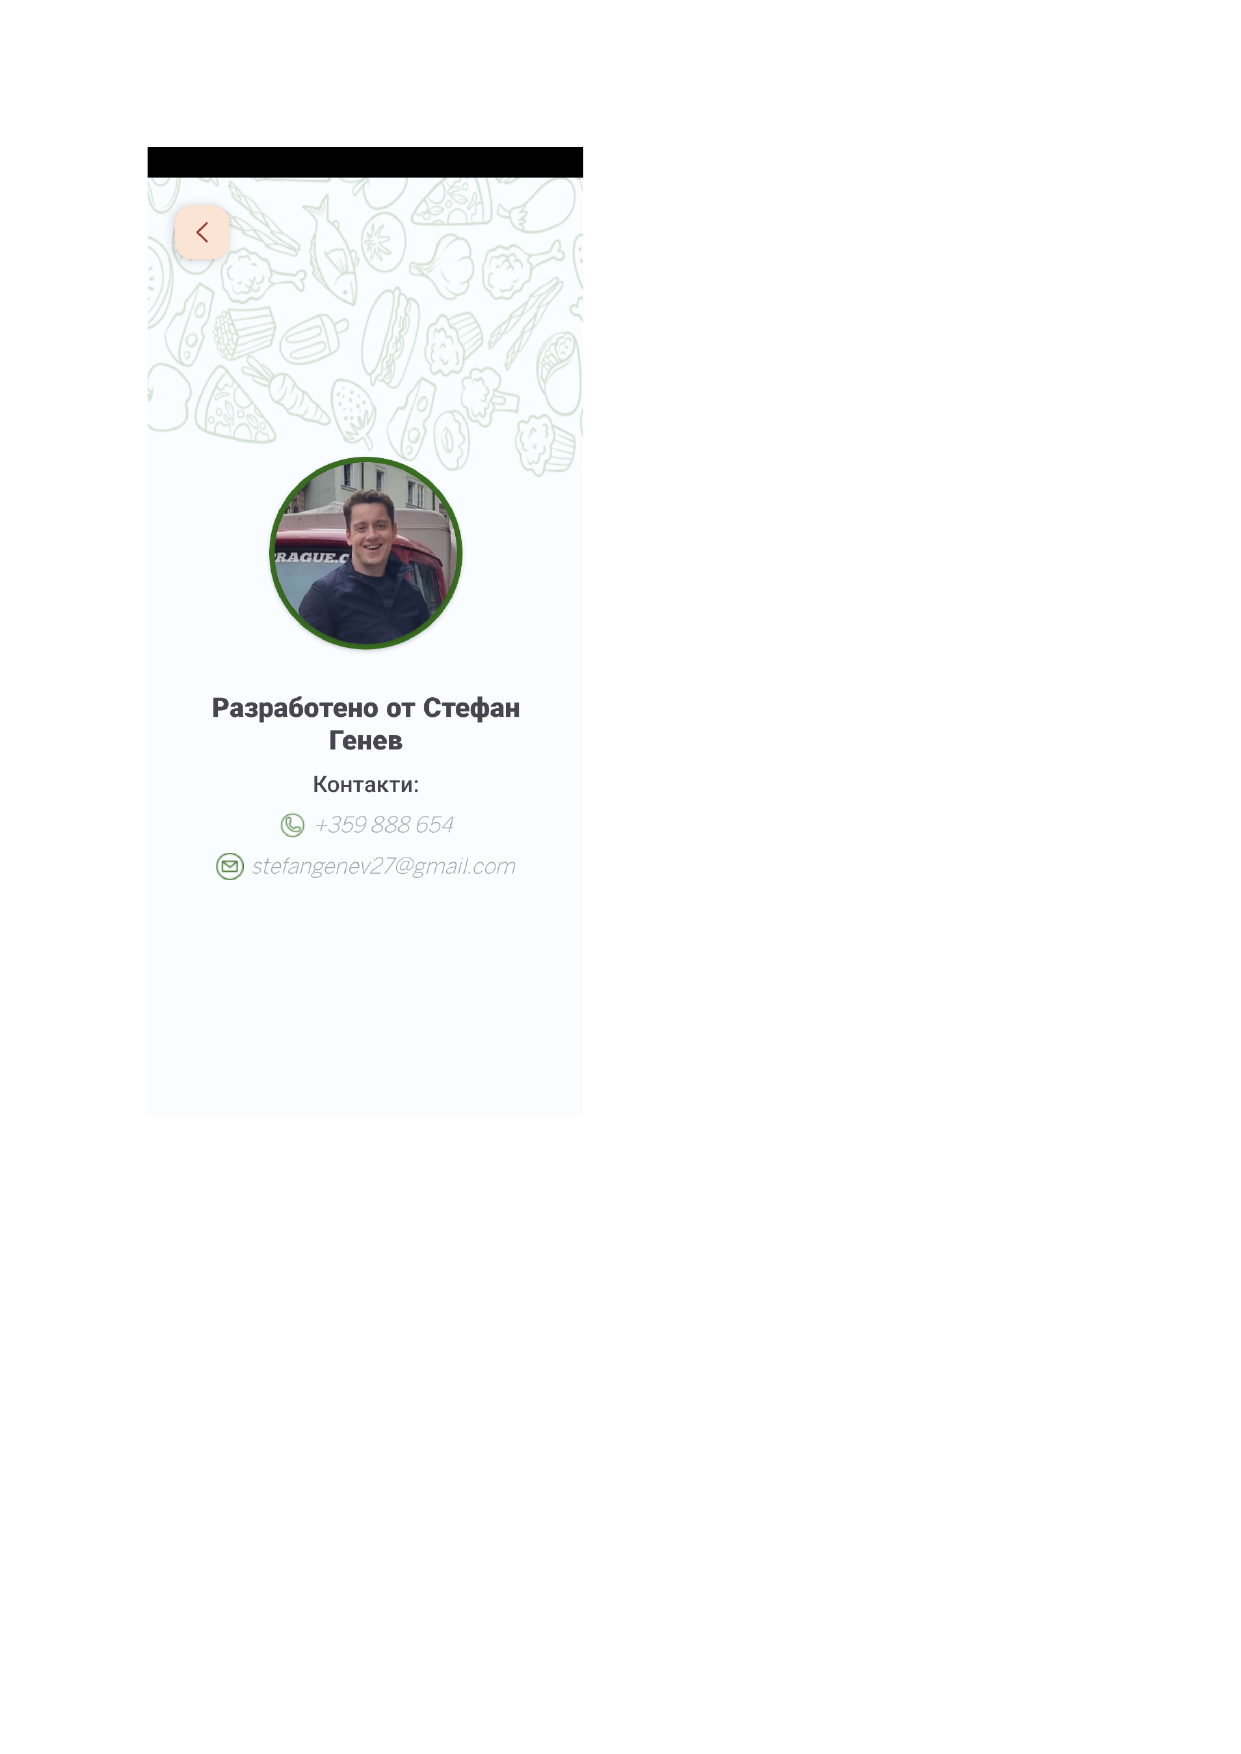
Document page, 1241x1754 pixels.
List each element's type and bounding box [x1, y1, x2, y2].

picture [147, 147, 584, 1116]
